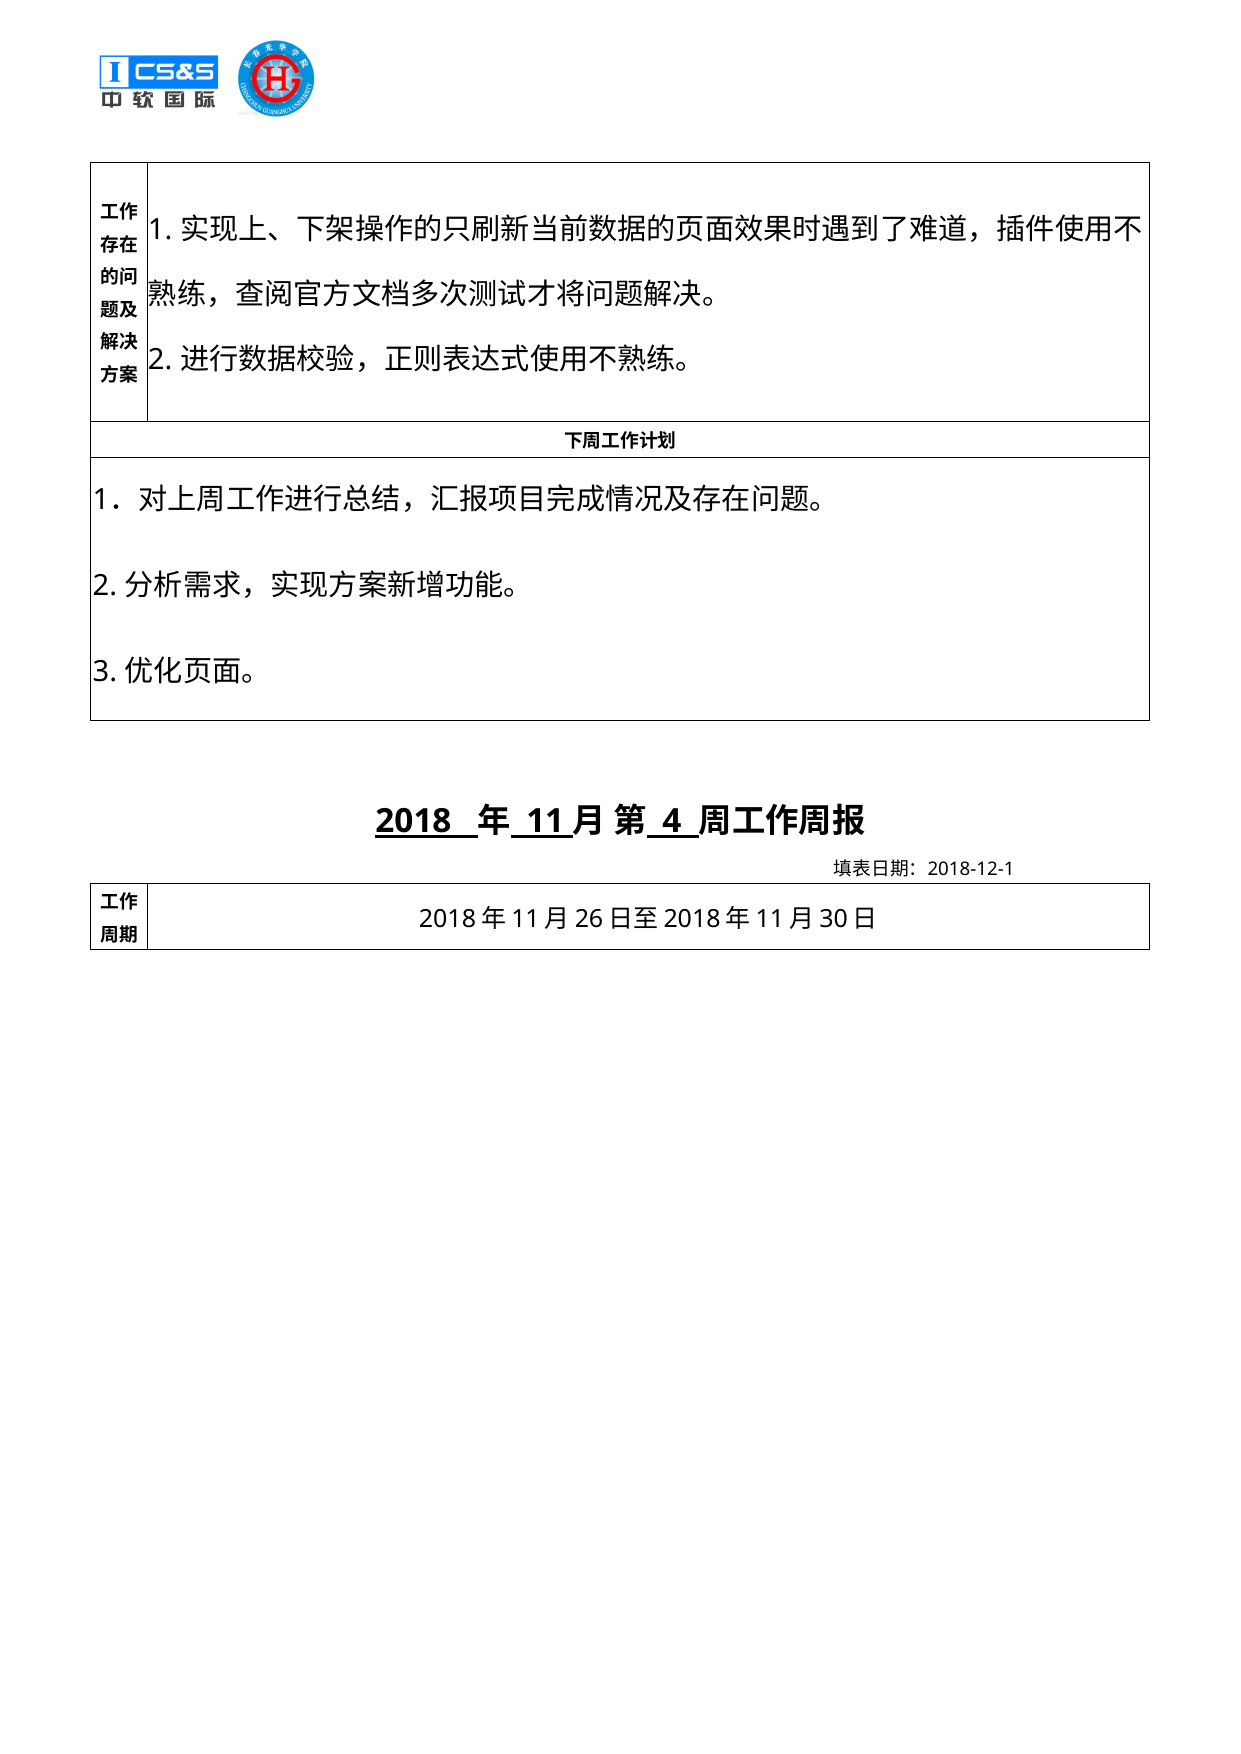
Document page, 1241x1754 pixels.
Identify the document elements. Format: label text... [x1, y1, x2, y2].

table_cell 1．对上周工作进行总结，汇报项目完成情况及存在问题。 2. 分析需求，实现方案新增功能。 3. 优化页面。 [91, 458, 1149, 720]
table_header 工作周期 [91, 884, 147, 949]
table_cell 工作存在的问题及解决方案 [91, 163, 147, 421]
picture [233, 36, 320, 119]
table_cell 下周工作计划 [91, 422, 1149, 457]
text 填表日期：2018-12-1 [716, 851, 1092, 883]
table_cell 1. 实现上、下架操作的只刷新当前数据的页面效果时遇到了难道，插件使用不熟练，查阅官方文档多次测试才将问题解决。 2. 进行数据校验，正则表达式使用不熟练。 [148, 163, 1149, 421]
text 2018 年 11 月 第 4 周工作周报 [148, 786, 1092, 851]
table_header 2018年11月26日至2018年11月30日 [148, 884, 1149, 949]
